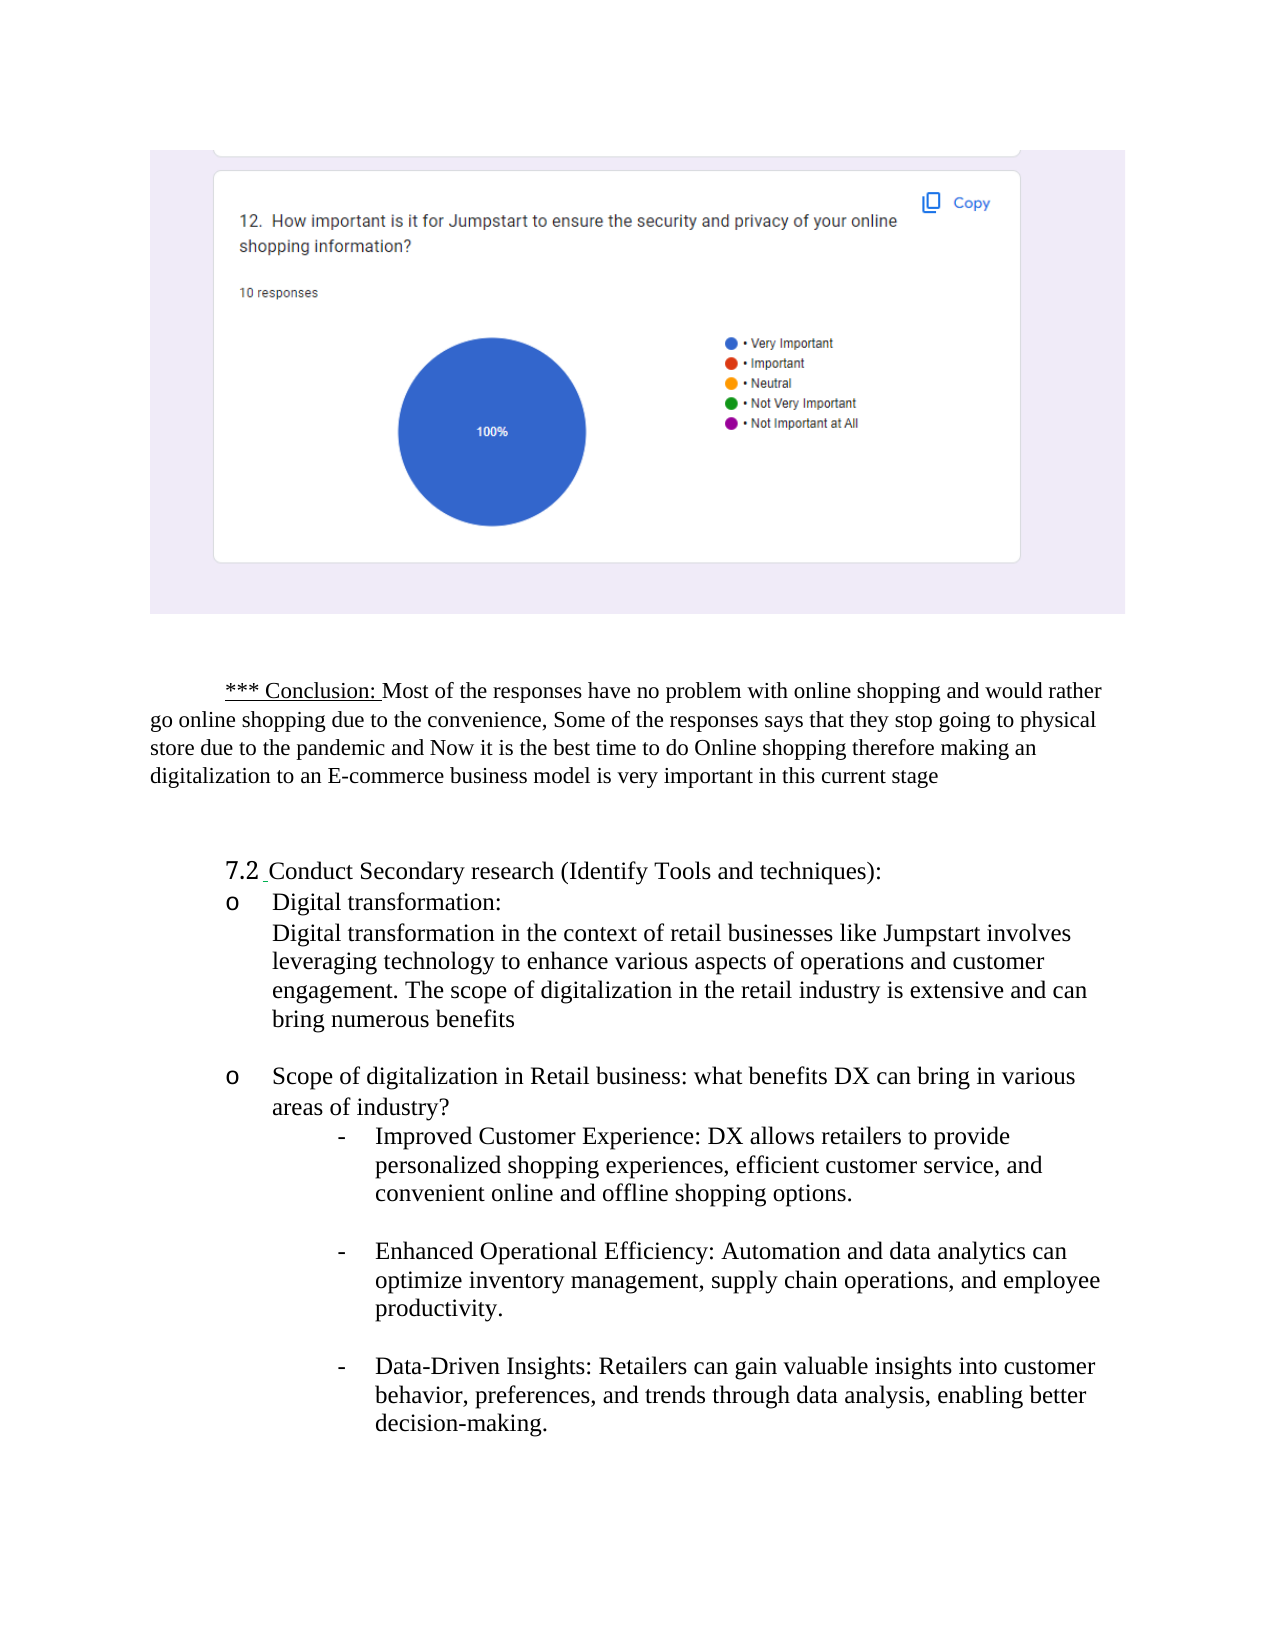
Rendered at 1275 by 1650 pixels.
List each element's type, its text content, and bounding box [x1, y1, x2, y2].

list Digital transformation: [225, 887, 1125, 918]
list Scope of digitalization in Retail business: what benefits DX can bring in various areas of industry? [225, 1061, 1125, 1121]
picture [150, 150, 1125, 614]
list Enhanced Operational Efficiency: Automation and data analytics can optimize inventory management, supply chain operations, and employee productivity. [337, 1236, 1125, 1322]
list Improved Customer Experience: DX allows retailers to provide personalized shopping experiences, efficient customer service, and convenient online and offline shopping options. [337, 1121, 1125, 1207]
text *** Conclusion: Most of the responses have no problem with online shopping and would rather go online shopping due to the convenience, Some of the responses says that they stop going to physical store due to the pandemic and Now it is the best time to do Online shopping therefore making an digitalization to an E-commerce business model is very important in this current stage [150, 677, 1125, 789]
list Conduct Secondary research (Identify Tools and techniques): [225, 853, 1125, 887]
list Data-Driven Insights: Retailers can gain valuable insights into customer behavior, preferences, and trends through data analysis, enabling better decision-making. [337, 1351, 1125, 1437]
list Digital transformation in the context of retail businesses like Jumpstart involves leveraging technology to enhance various aspects of operations and customer engagement. The scope of digitalization in the retail industry is extensive and can bring numerous benefits [272, 918, 1125, 1033]
